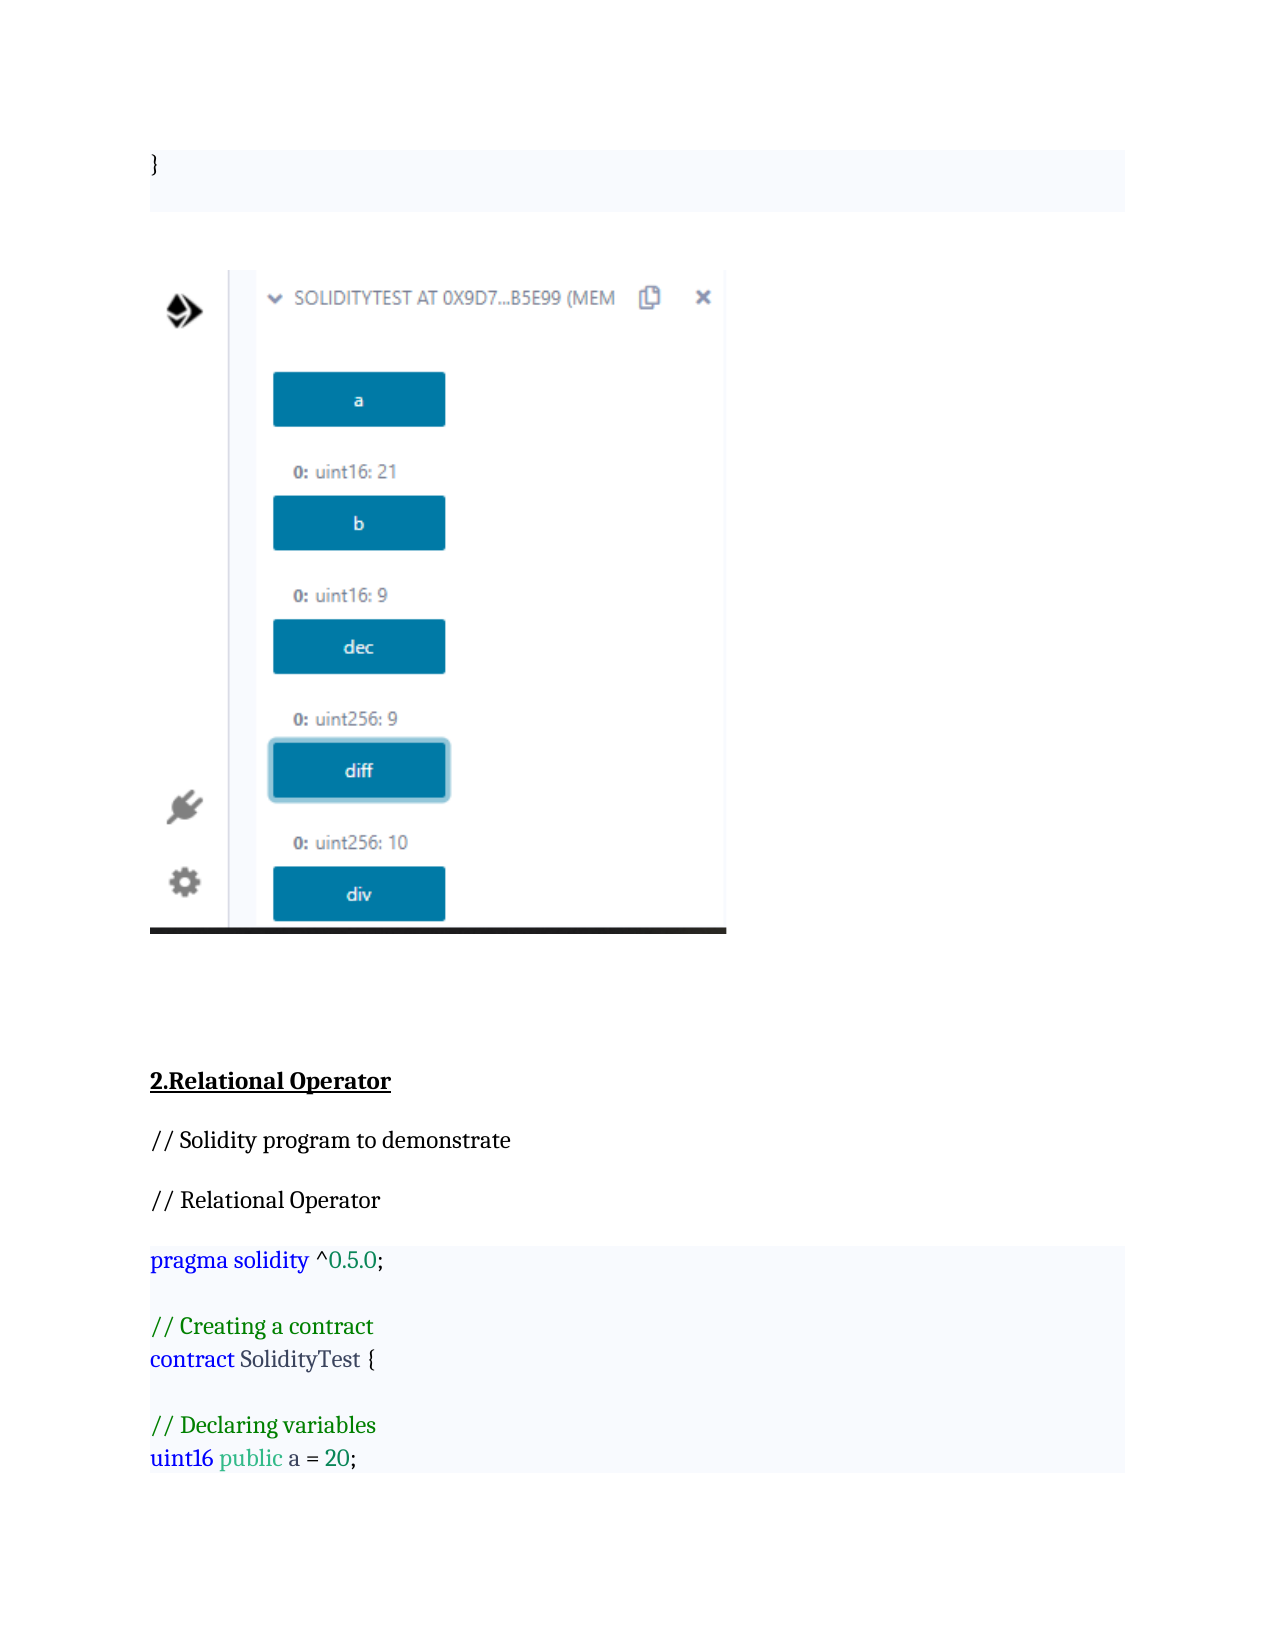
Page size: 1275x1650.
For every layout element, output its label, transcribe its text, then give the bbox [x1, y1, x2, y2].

text // Relational Operator [150, 1186, 1125, 1215]
text // Creating a contract [150, 1312, 1125, 1341]
text 2.Relational Operator [150, 1067, 1125, 1095]
text } [150, 150, 1125, 179]
picture [150, 270, 727, 934]
text pragma solidity ^0.5.0; [150, 1246, 1125, 1275]
text // Solidity program to demonstrate [150, 1126, 1125, 1155]
text // Declaring variables [150, 1411, 1125, 1440]
text contract SolidityTest { [150, 1345, 1125, 1374]
text uint16 public a = 20; [150, 1444, 1125, 1473]
